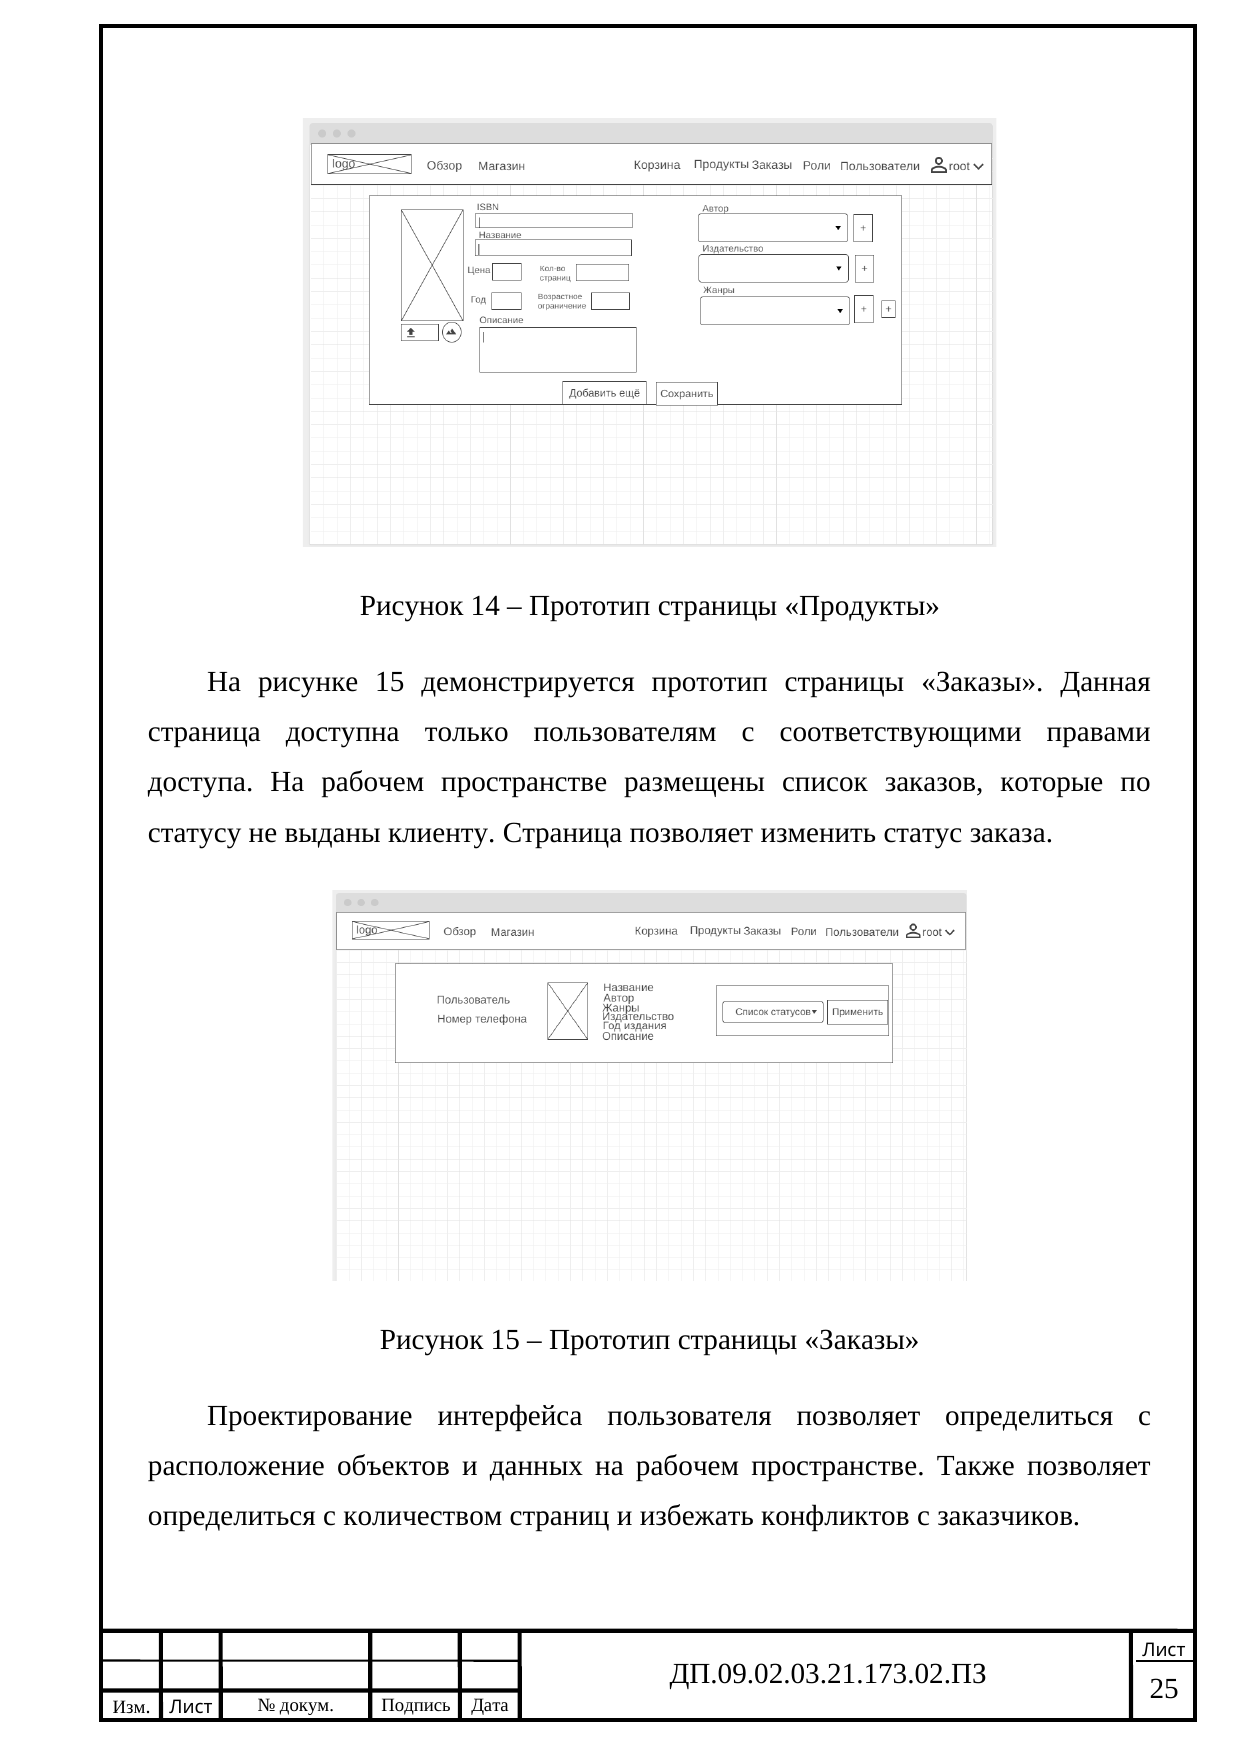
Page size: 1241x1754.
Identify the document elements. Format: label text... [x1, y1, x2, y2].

text На рисунке 15 демонстрируется прототип страницы «Заказы». Данная страница доступна только пользователям с соответствующими правами доступа. На рабочем пространстве размещены список заказов, которые по статусу не выданы клиенту. Страница позволяет изменить статус заказа. [148, 664, 1152, 848]
text Рисунок 15 – Прототип страницы «Заказы» [118, 1322, 1181, 1356]
text Рисунок 14 – Прототип страницы «Продукты» [118, 588, 1181, 622]
picture [302, 118, 997, 547]
text Проектирование интерфейса пользователя позволяет определиться с расположение объектов и данных на рабочем пространстве. Также позволяет определиться с количеством страниц и избежать конфликтов с заказчиков. [148, 1398, 1152, 1532]
picture [332, 890, 967, 1281]
